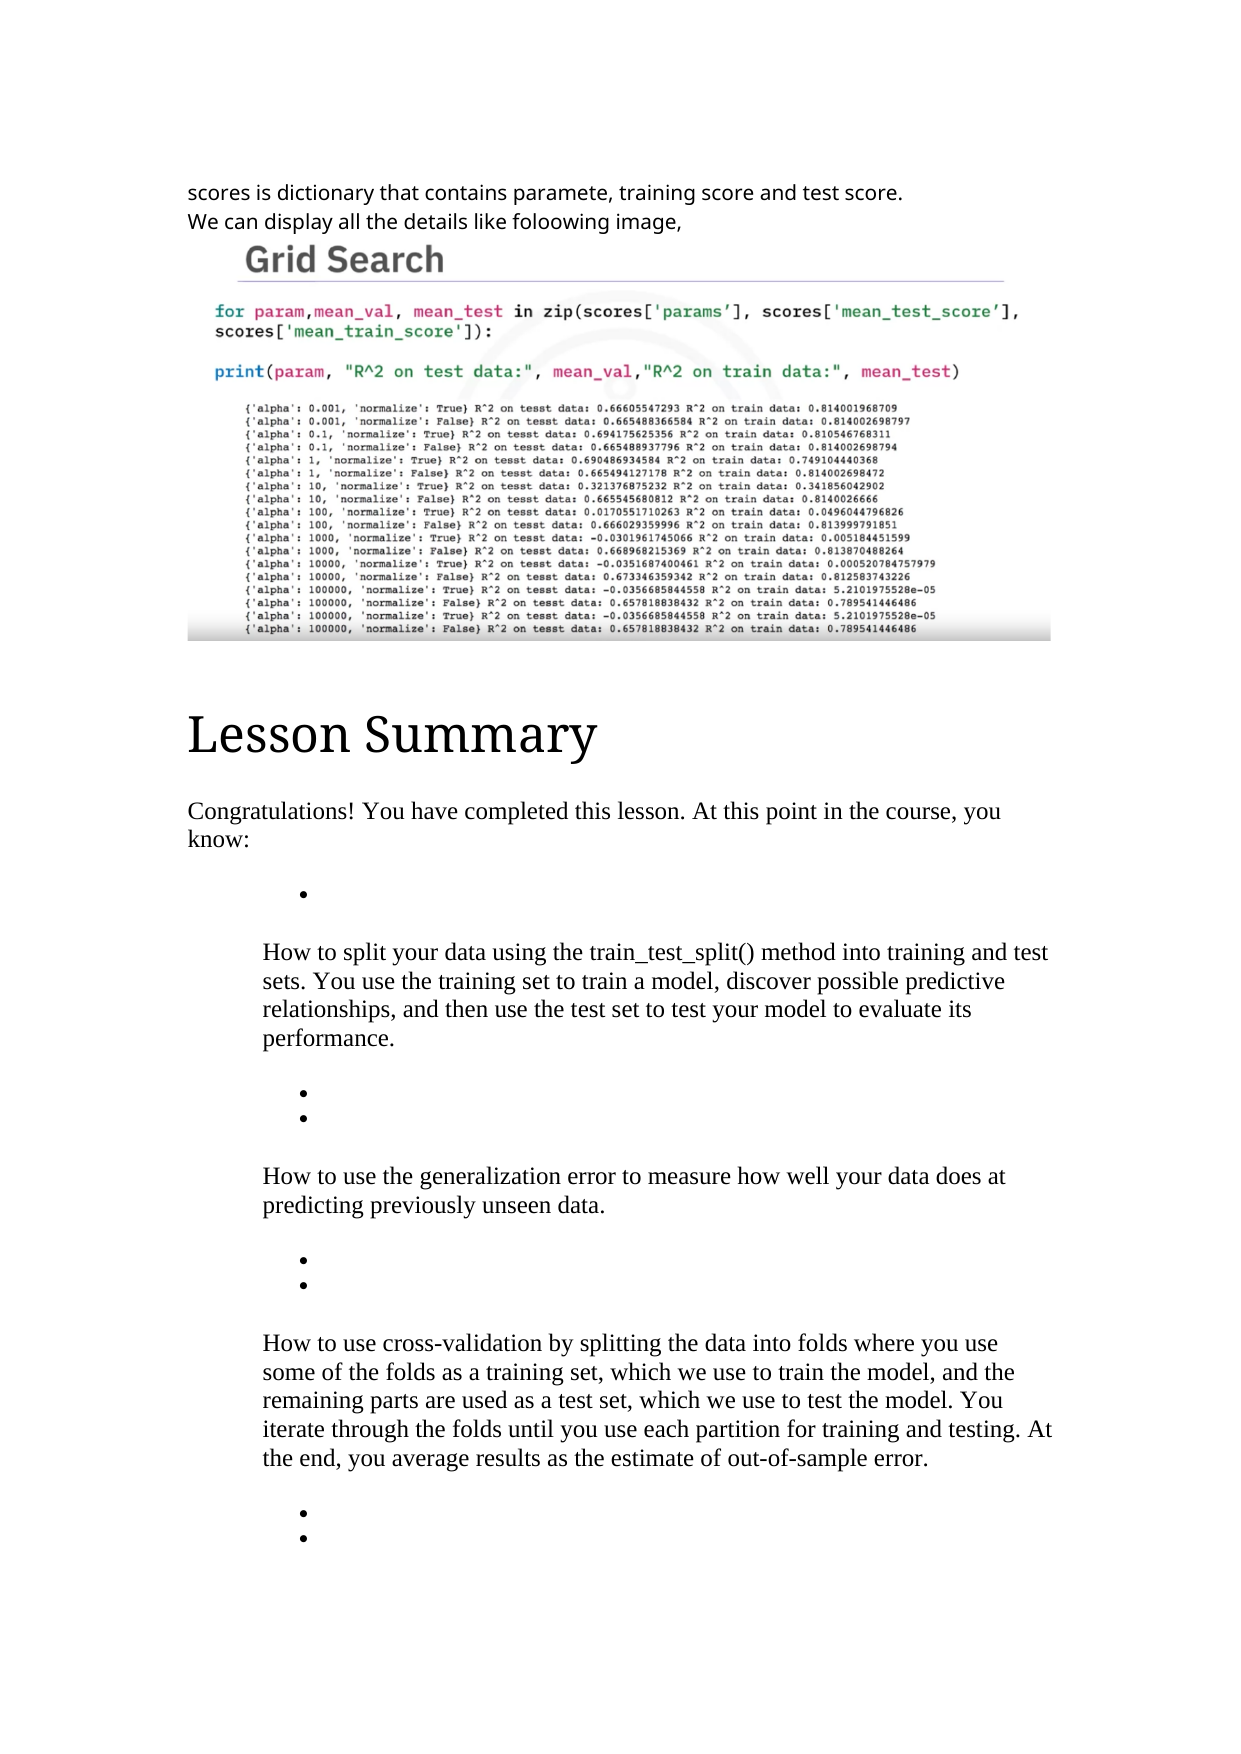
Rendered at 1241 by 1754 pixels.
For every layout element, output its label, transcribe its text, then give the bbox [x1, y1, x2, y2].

subtitle Lesson Summary [187, 698, 1053, 767]
text scores is dictionary that contains paramete, training score and test score. [187, 178, 1053, 207]
text How to use the generalization error to measure how well your data does at predicting previously unseen data. [262, 1161, 1053, 1219]
text How to use cross-validation by splitting the data into folds where you use some of the folds as a training set, which we use to train the model, and the remaining parts are used as a test set, which we use to test the model. You iterate through the folds until you use each partition for training and testing. At the end, you average results as the estimate of out-of-sample error. [262, 1328, 1053, 1472]
text Congratulations! You have completed this lesson. At this point in the course, you know: [187, 796, 1053, 853]
picture [187, 235, 1051, 641]
text How to split your data using the train_test_split() method into training and test sets. You use the training set to train a model, discover possible predictive relationships, and then use the test set to test your model to evaluate its performance. [262, 937, 1053, 1052]
